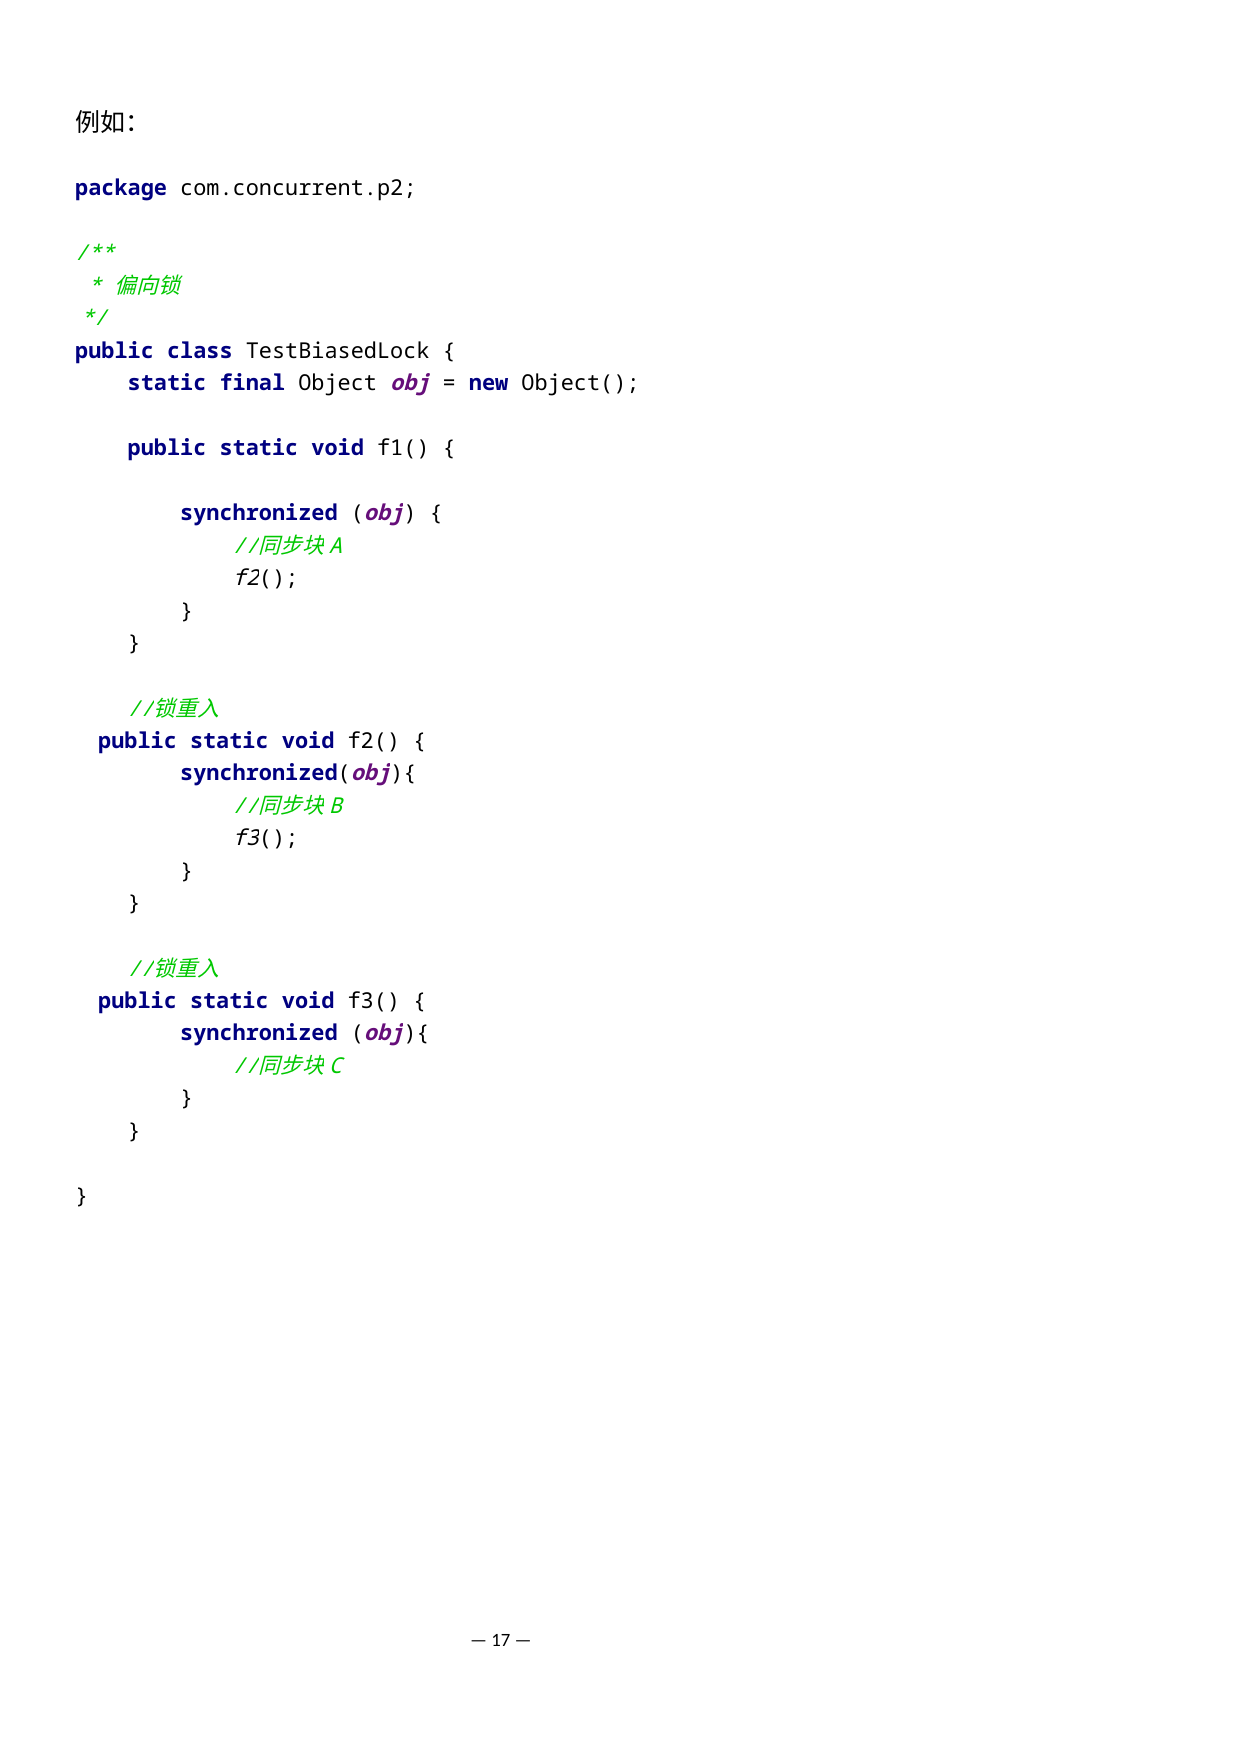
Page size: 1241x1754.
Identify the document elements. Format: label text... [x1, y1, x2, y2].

list 例如： [75, 88, 1165, 153]
text package com.concurrent.p2; /** * 偏向锁 */ public class TestBiasedLock { static final Object obj = new Object(); public static void f1() { synchronized (obj) { //同步块A f2(); } } //锁重入 public static void f2() { synchronized(obj){ //同步块B f3(); } } //锁重入 public static void f3() { synchronized (obj){ //同步块C } } } [75, 171, 1165, 1211]
